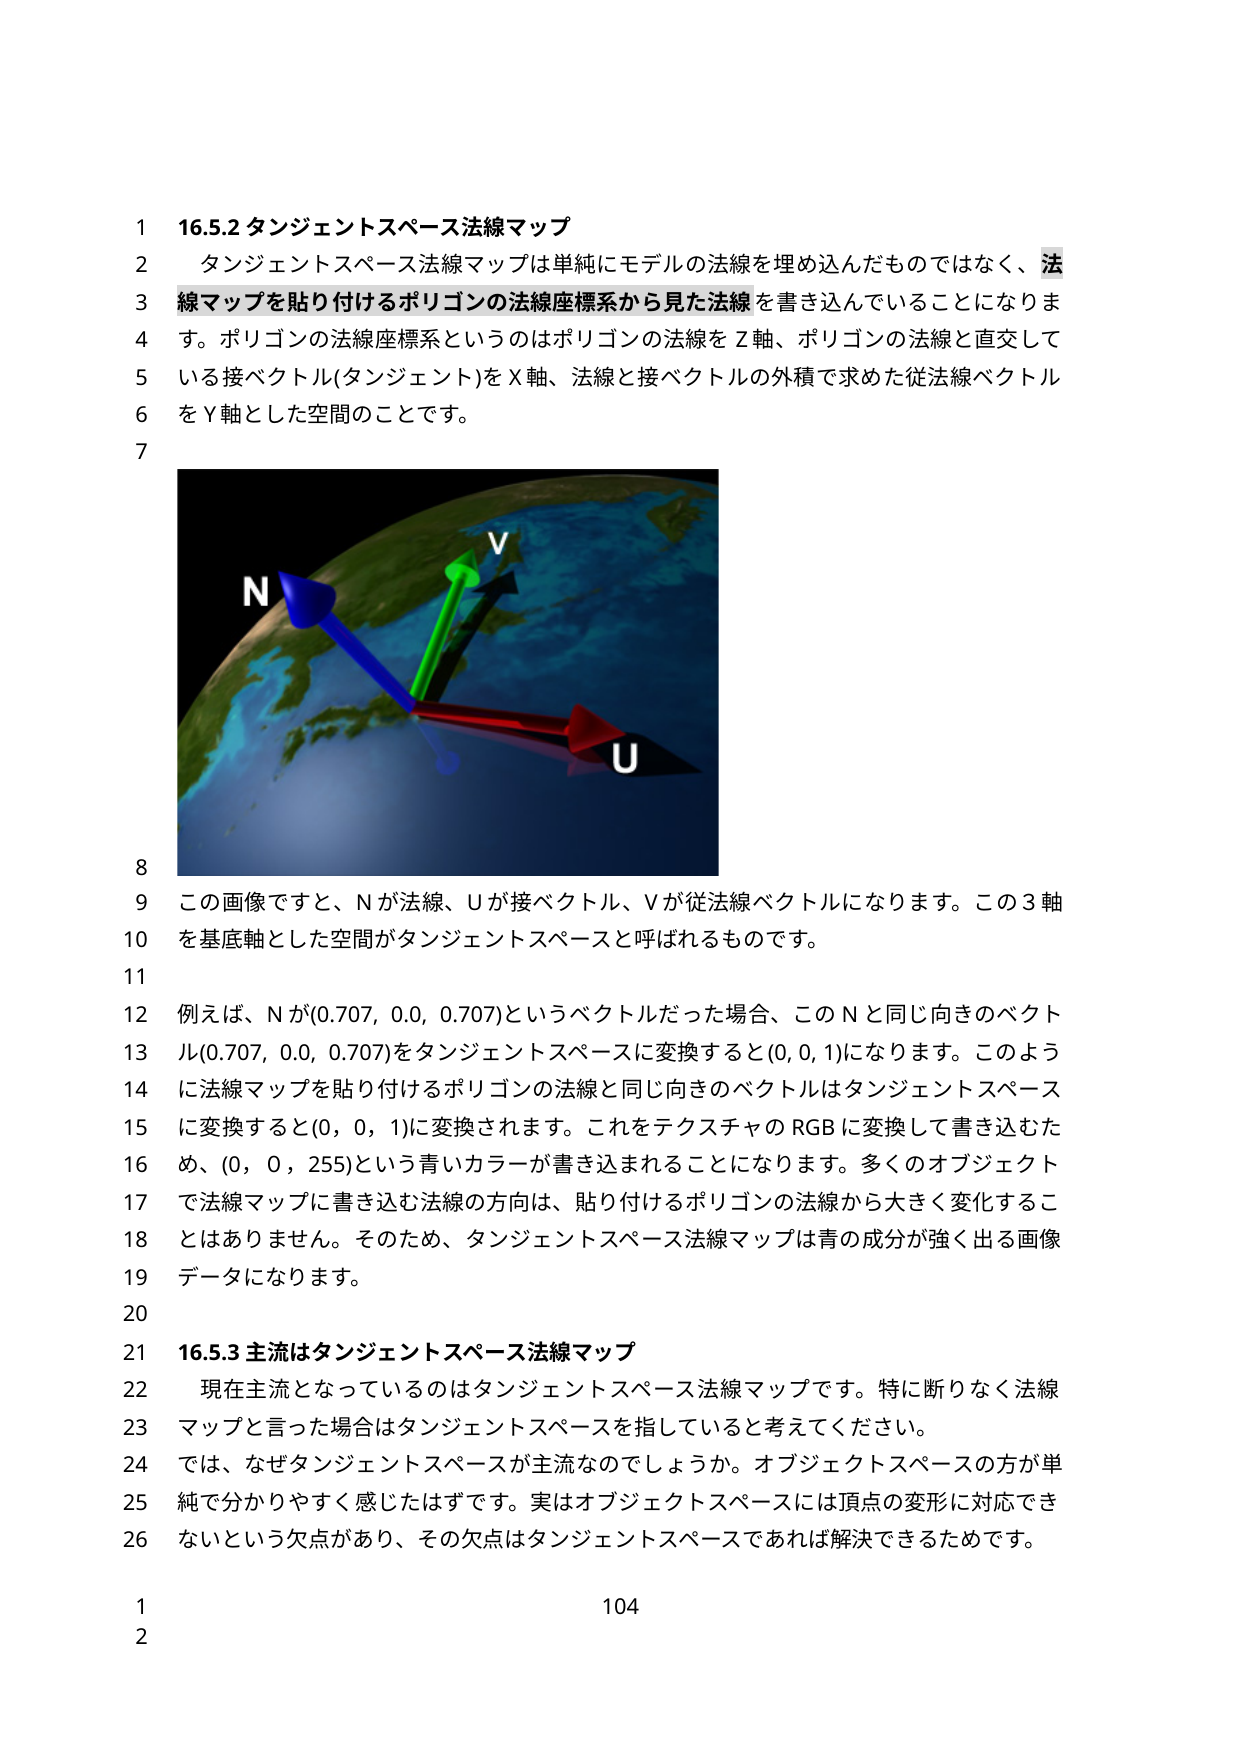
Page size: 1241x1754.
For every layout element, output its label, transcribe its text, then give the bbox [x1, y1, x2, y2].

picture [707, 533, 719, 542]
text 16.5.3 主流はタンジェントスペース法線マップ [177, 1332, 1063, 1369]
text 現在主流となっているのはタンジェントスペース法線マップです。特に断りなく法線マップと言った場合はタンジェントスペースを指していると考えてください。 [177, 1369, 1063, 1444]
text 例えば、Nが(0.707, 0.0, 0.707)というベクトルだった場合、このNと同じ向きのベクトル(0.707, 0.0, 0.707)をタンジェントスペースに変換すると(0, 0, 1)になります。このように法線マップを貼り付けるポリゴンの法線と同じ向きのベクトルはタンジェントスペースに変換すると(0，0，1)に変換されます。これをテクスチャのRGBに変換して書き込むため、(0，０，255)という青いカラーが書き込まれることになります。多くのオブジェクトで法線マップに書き込む法線の方向は、貼り付けるポリゴンの法線から大きく変化することはありません。そのため、タンジェントスペース法線マップは青の成分が強く出る画像データになります。 [177, 994, 1063, 1294]
text タンジェントスペース法線マップは単純にモデルの法線を埋め込んだものではなく、法線マップを貼り付けるポリゴンの法線座標系から見た法線を書き込んでいることになります。ポリゴンの法線座標系というのはポリゴンの法線をZ軸、ポリゴンの法線と直交している接ベクトル(タンジェント)をX軸、法線と接ベクトルの外積で求めた従法線ベクトルをY軸とした空間のことです。 [177, 244, 1063, 432]
text この画像ですと、Nが法線、Uが接ベクトル、Vが従法線ベクトルになります。この３軸を基底軸とした空間がタンジェントスペースと呼ばれるものです。 [177, 882, 1063, 957]
text 16.5.2 タンジェントスペース法線マップ [177, 207, 1063, 244]
text では、なぜタンジェントスペースが主流なのでしょうか。オブジェクトスペースの方が単純で分かりやすく感じたはずです。実はオブジェクトスペースには頂点の変形に対応できないという欠点があり、その欠点はタンジェントスペースであれば解決できるためです。 [177, 1444, 1063, 1557]
picture [177, 469, 719, 876]
